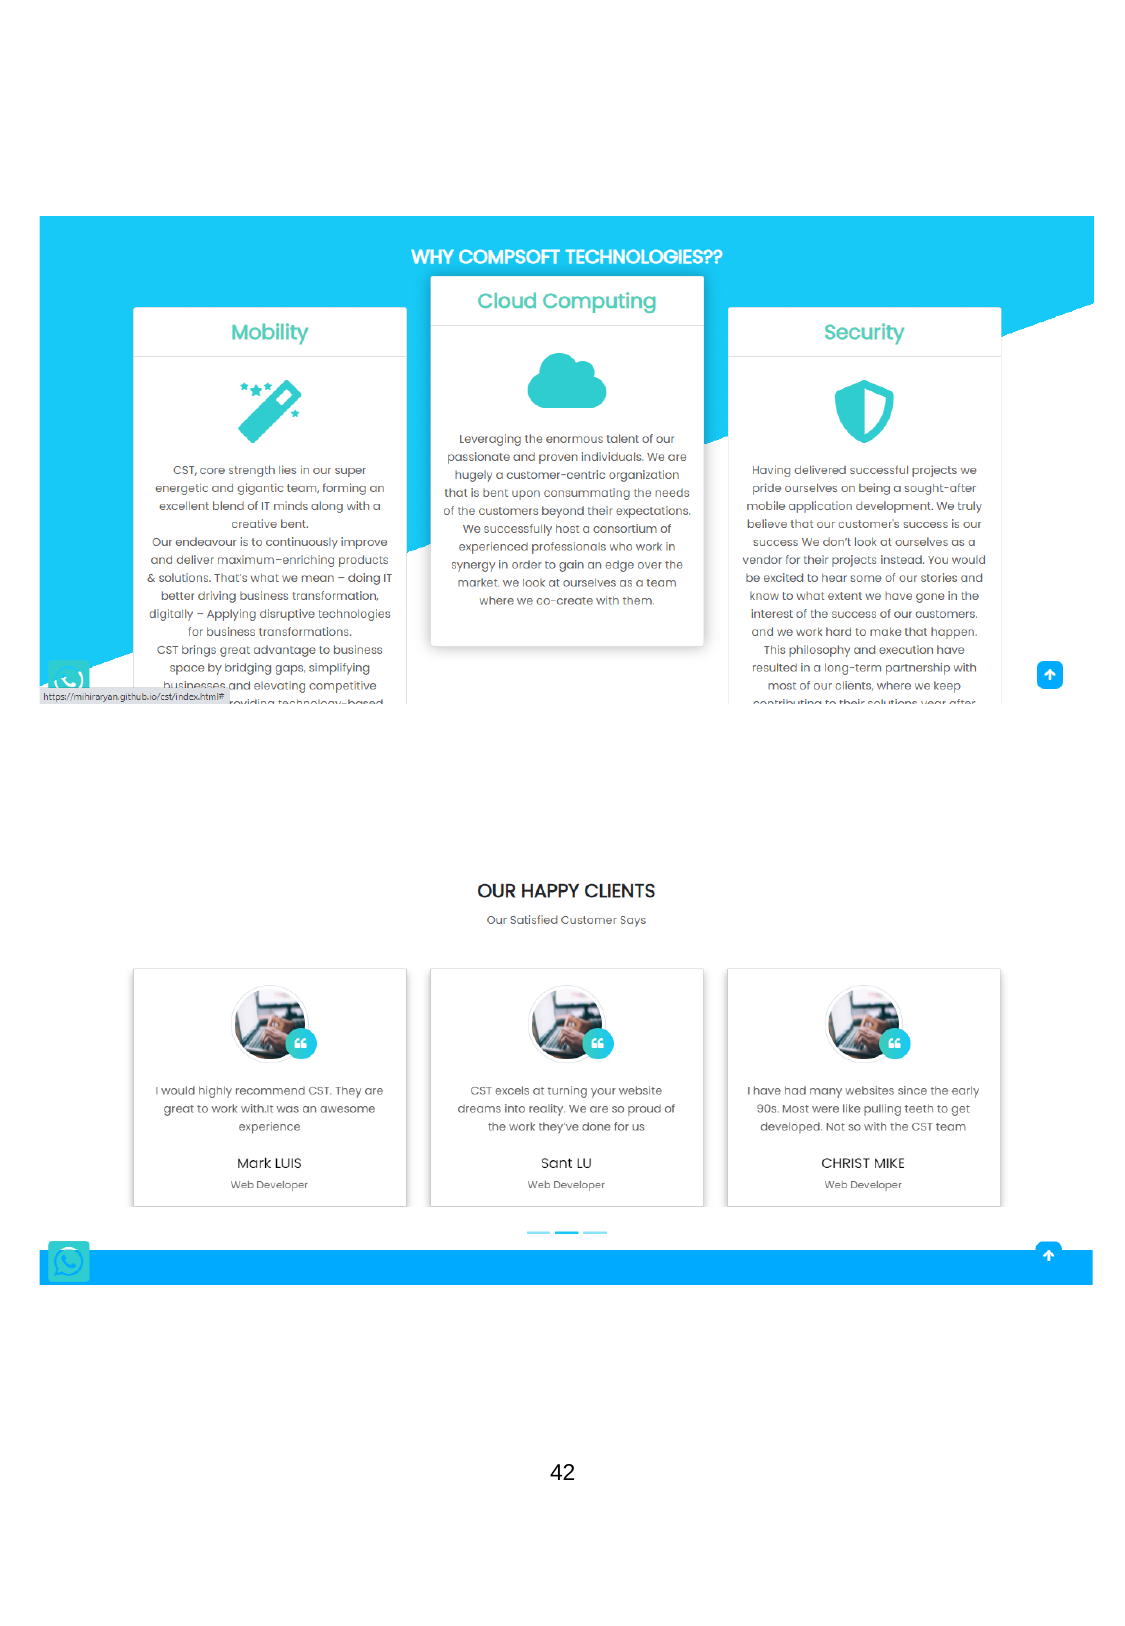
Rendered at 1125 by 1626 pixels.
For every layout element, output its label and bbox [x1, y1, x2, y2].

picture [39, 796, 1093, 1281]
picture [39, 216, 1095, 704]
picture [1044, 1251, 1053, 1260]
